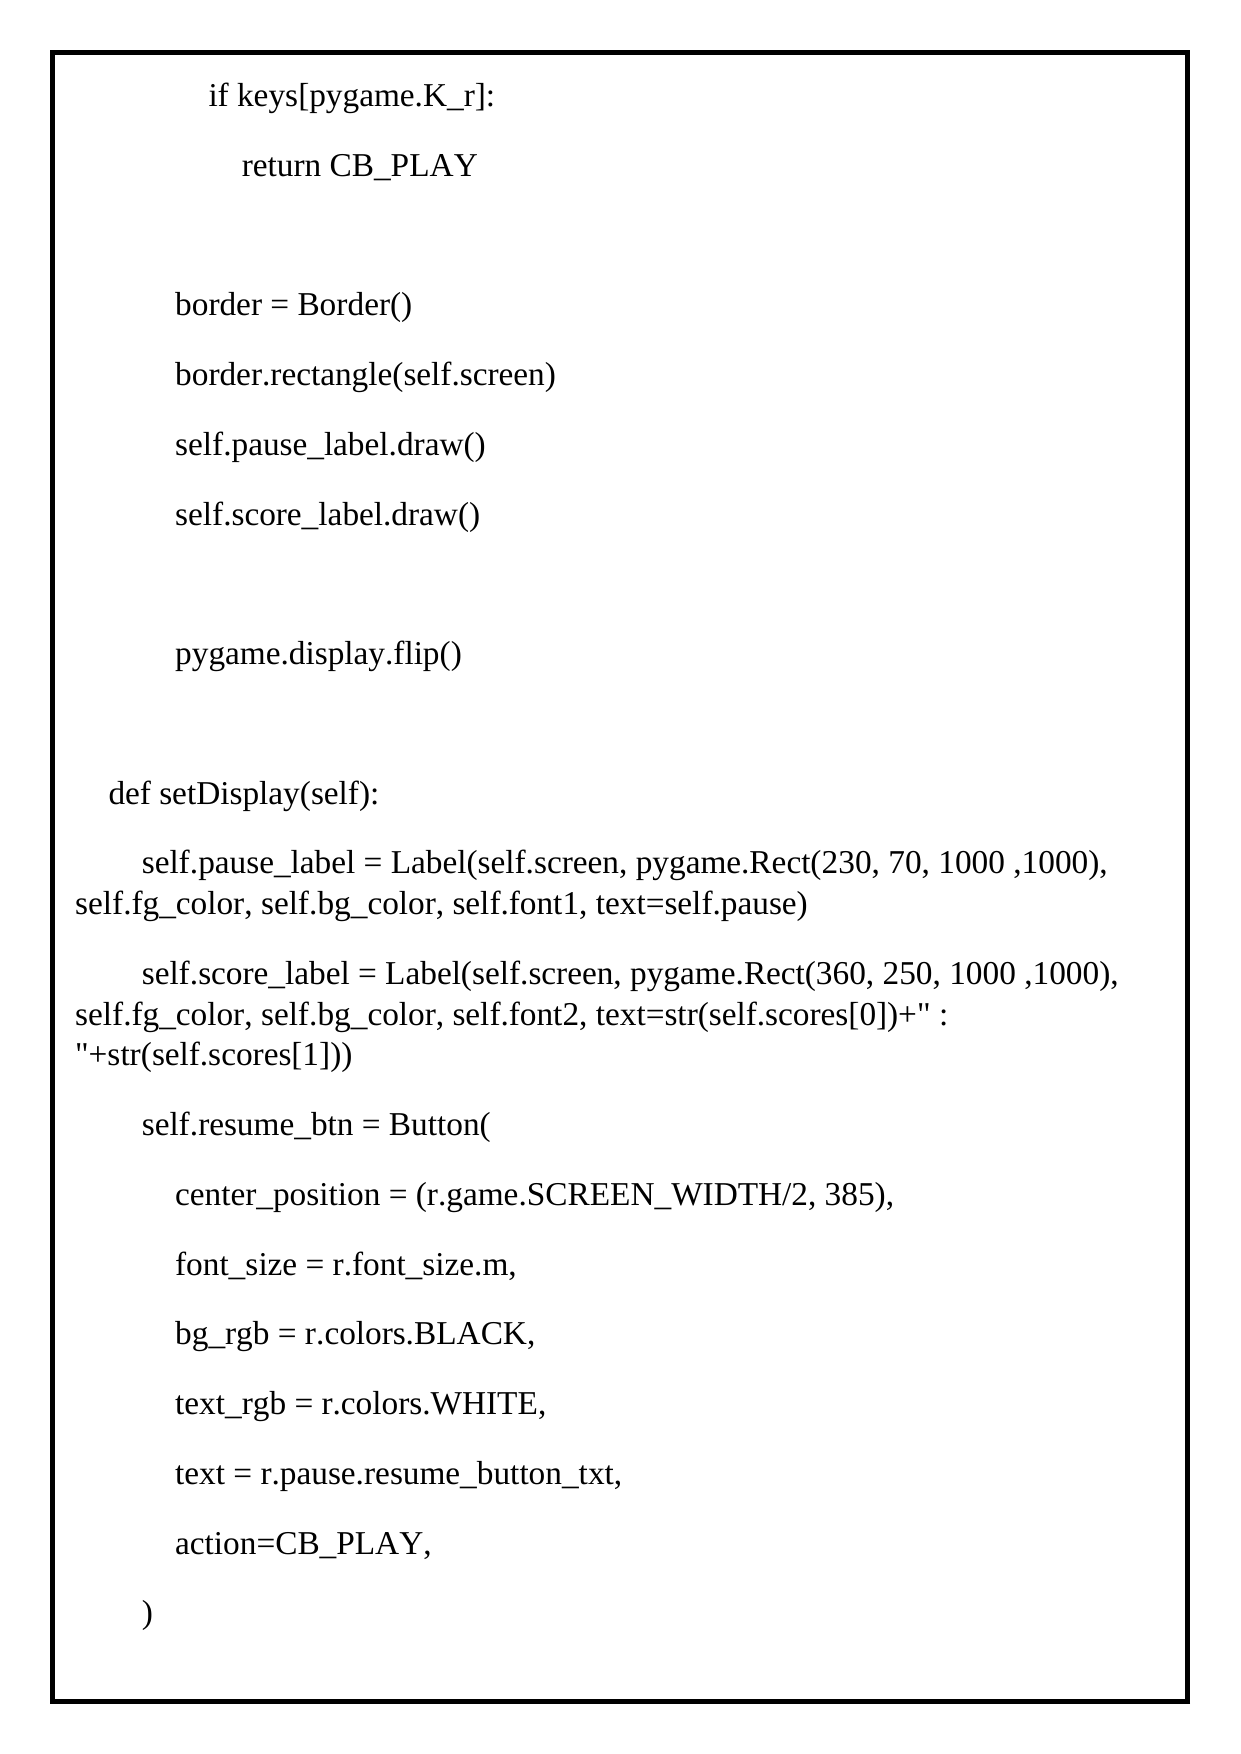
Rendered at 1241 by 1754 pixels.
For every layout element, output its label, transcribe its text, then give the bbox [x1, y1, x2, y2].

text self.resume_btn = Button( [75, 1104, 1165, 1142]
text action=CB_PLAY, [75, 1523, 1165, 1561]
text if keys[pygame.K_r]: [75, 75, 1165, 113]
text def setDisplay(self): [75, 773, 1165, 811]
text ) [75, 1593, 1165, 1631]
text border.rectangle(self.screen) [75, 354, 1165, 392]
text center_position = (r.game.SCREEN_WIDTH/2, 385), [75, 1174, 1165, 1212]
text self.score_label.draw() [75, 494, 1165, 532]
text self.score_label = Label(self.screen, pygame.Rect(360, 250, 1000 ,1000), self.fg_color, self.bg_color, self.font2, text=str(self.scores[0])+" : "+str(self.scores[1])) [75, 953, 1165, 1073]
text border = Border() [75, 284, 1165, 323]
text self.pause_label = Label(self.screen, pygame.Rect(230, 70, 1000 ,1000), self.fg_color, self.bg_color, self.font1, text=self.pause) [75, 843, 1165, 922]
text text_rgb = r.colors.WHITE, [75, 1383, 1165, 1422]
text pygame.display.flip() [75, 633, 1165, 672]
text font_size = r.font_size.m, [75, 1244, 1165, 1282]
text self.pause_label.draw() [75, 424, 1165, 462]
text return CB_PLAY [75, 145, 1165, 183]
text bg_rgb = r.colors.BLACK, [75, 1313, 1165, 1352]
text text = r.pause.resume_button_txt, [75, 1453, 1165, 1491]
